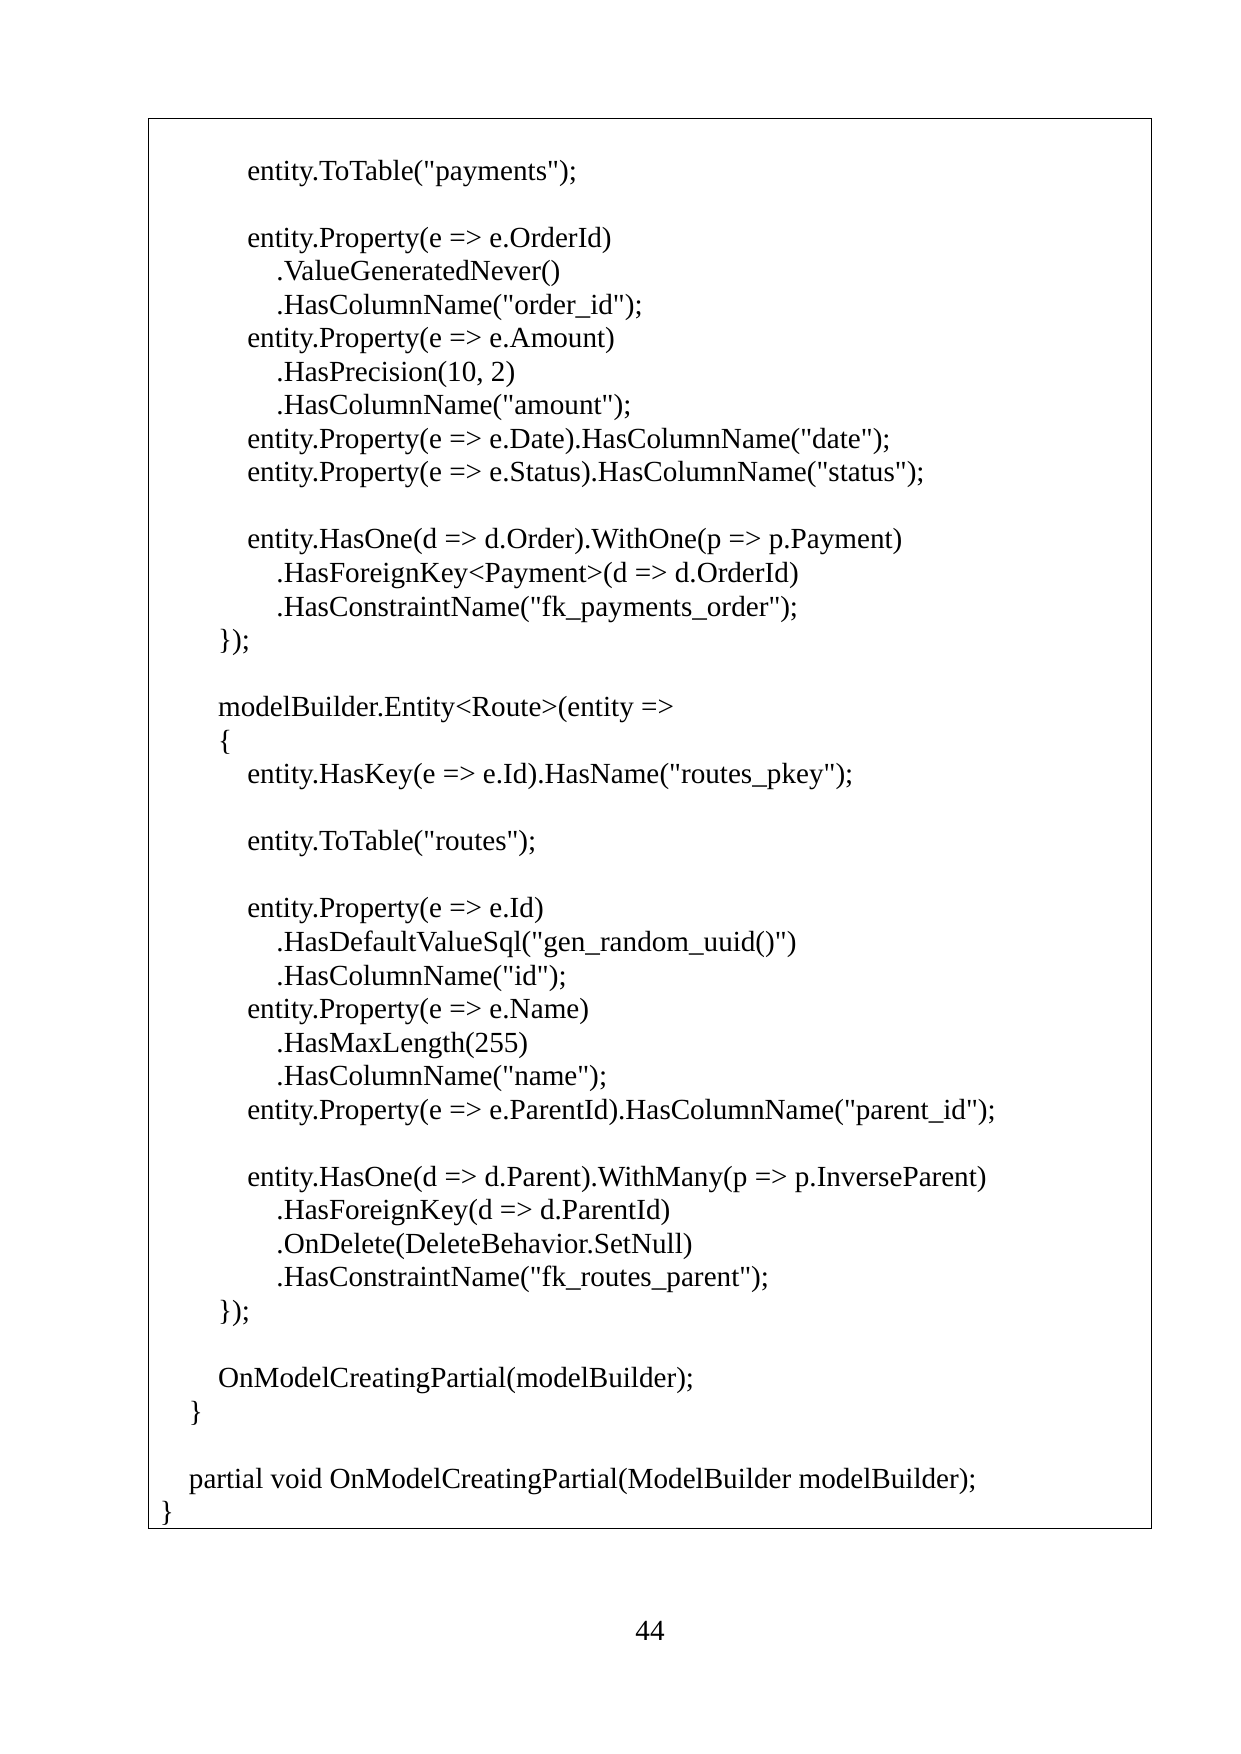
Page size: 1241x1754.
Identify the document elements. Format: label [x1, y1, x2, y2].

table_header [149, 119, 1151, 1528]
